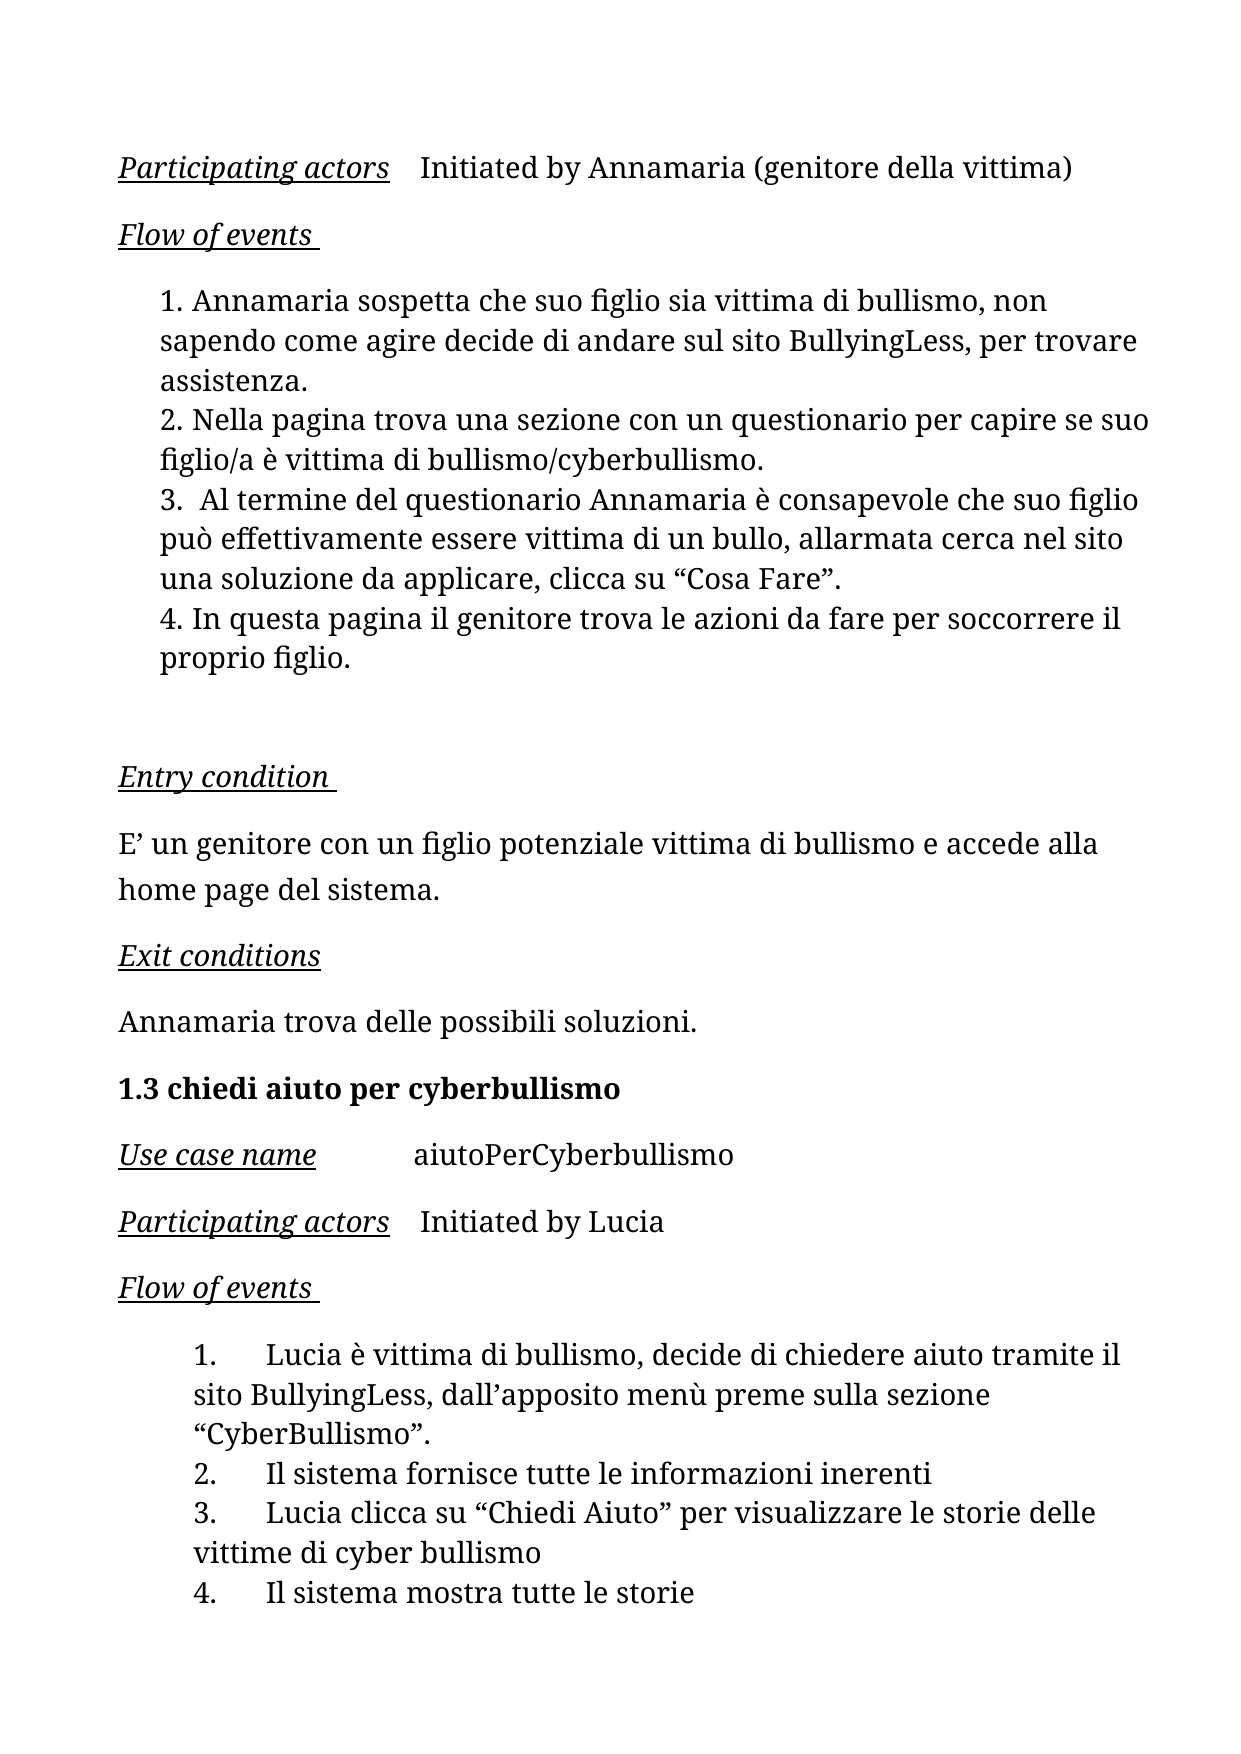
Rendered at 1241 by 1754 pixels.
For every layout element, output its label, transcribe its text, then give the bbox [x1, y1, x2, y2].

list Il sistema mostra tutte le storie [193, 1572, 1169, 1612]
text Flow of events [118, 1268, 1122, 1307]
list Nella pagina trova una sezione con un questionario per capire se suo figlio/a è vittima di bullismo/cyberbullismo. [159, 399, 1169, 479]
list Lucia è vittima di bullismo, decide di chiedere aiuto tramite il sito BullyingLess, dall’apposito menù preme sulla sezione “CyberBullismo”. [193, 1334, 1169, 1453]
list Lucia clicca su “Chiedi Aiuto” per visualizzare le storie delle vittime di cyber bullismo [193, 1493, 1169, 1572]
text Annamaria trova delle possibili soluzioni. [118, 1002, 1122, 1041]
text E’ un genitore con un figlio potenziale vittima di bullismo e accede alla home page del sistema. [118, 823, 1122, 908]
list 1.3 chiedi aiuto per cyberbullismo [118, 1068, 1122, 1108]
text Exit conditions [118, 935, 1122, 975]
text Flow of events [118, 214, 1122, 254]
list In questa pagina il genitore trova le azioni da fare per soccorrere il proprio figlio. [159, 598, 1169, 677]
text Participating actors Initiated by Lucia [118, 1201, 1122, 1241]
text Use case name aiutoPerCyberbullismo [118, 1135, 1122, 1174]
list Il sistema fornisce tutte le informazioni inerenti [193, 1453, 1169, 1493]
list Annamaria sospetta che suo figlio sia vittima di bullismo, non sapendo come agire decide di andare sul sito BullyingLess, per trovare assistenza. [159, 281, 1169, 399]
list Al termine del questionario Annamaria è consapevole che suo figlio può effettivamente essere vittima di un bullo, allarmata cerca nel sito una soluzione da applicare, clicca su “Cosa Fare”. [159, 479, 1169, 598]
text Participating actors Initiated by Annamaria (genitore della vittima) [118, 148, 1122, 187]
text Entry condition [118, 757, 1122, 796]
